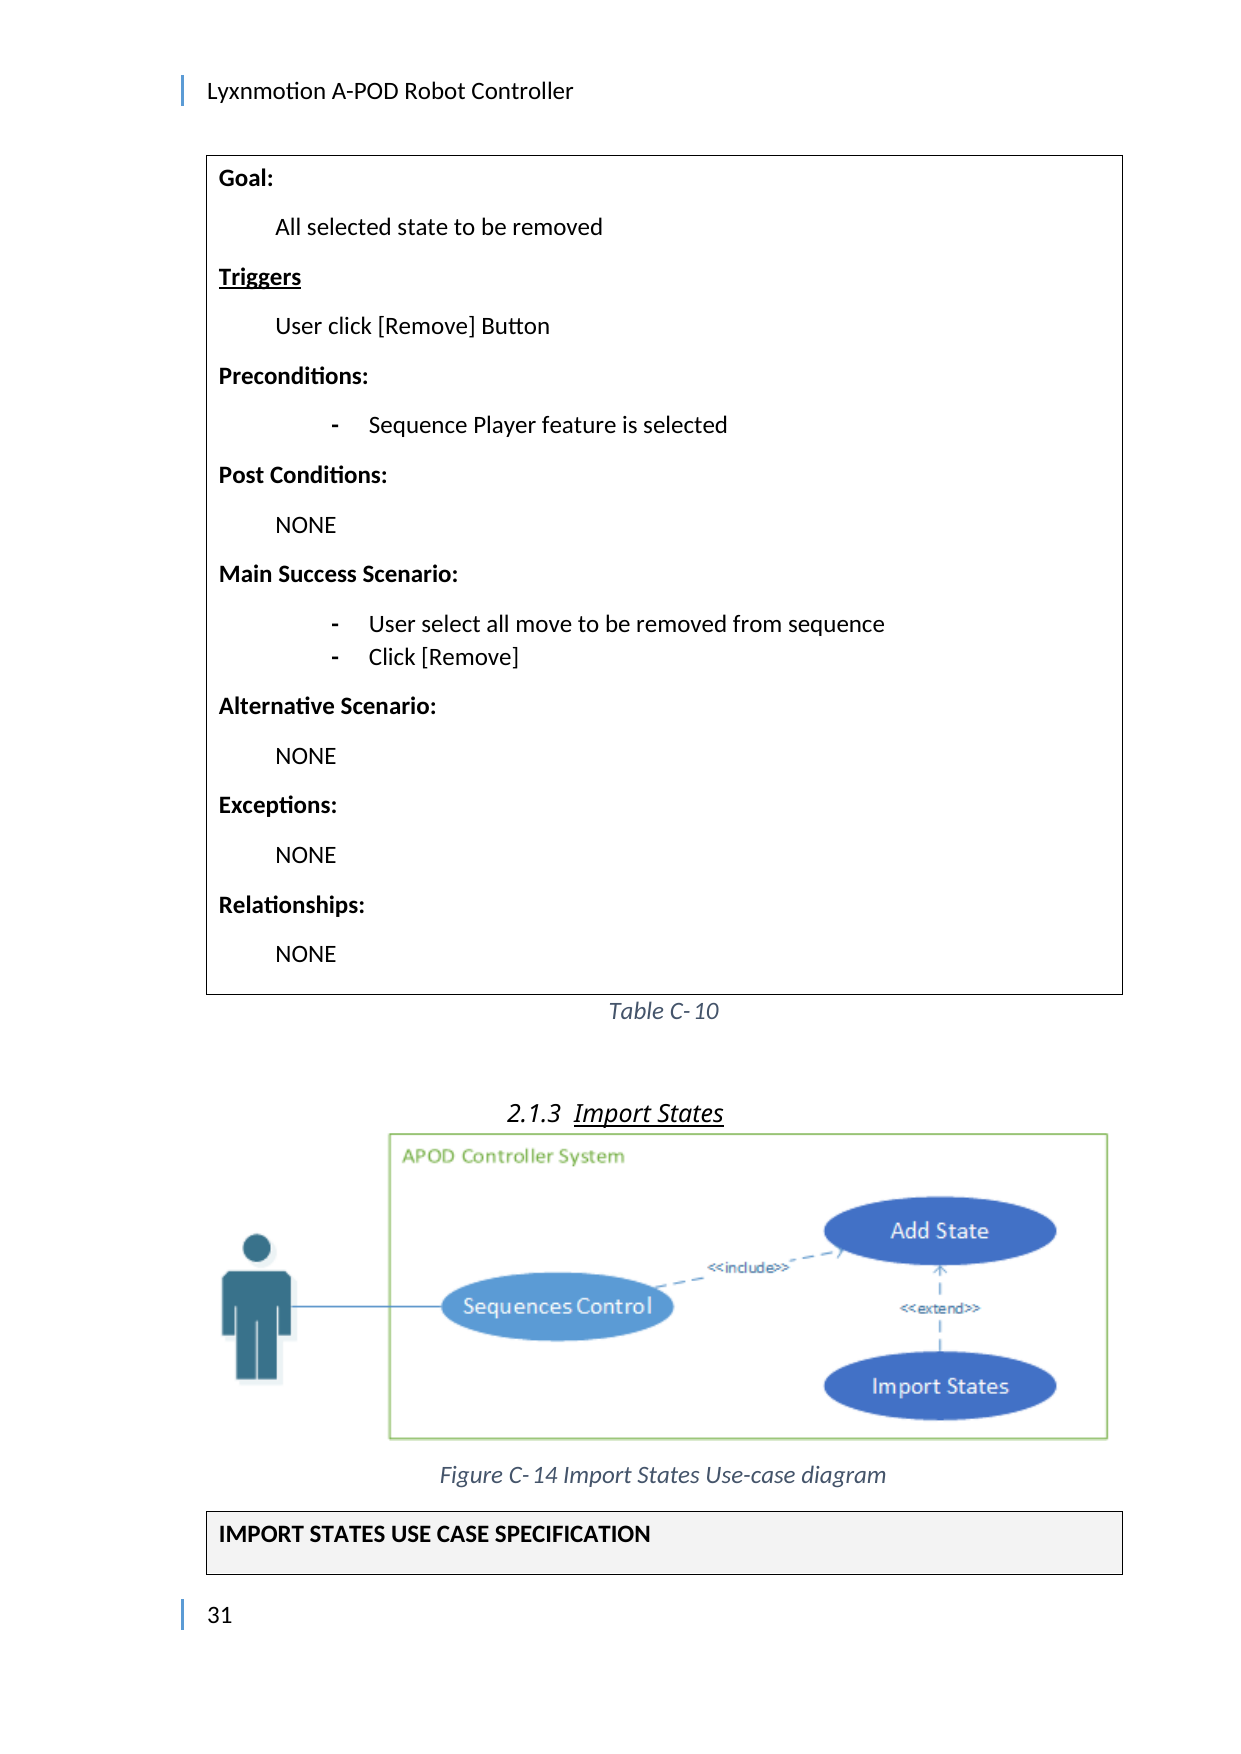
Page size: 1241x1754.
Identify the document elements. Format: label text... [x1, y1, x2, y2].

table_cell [207, 156, 1122, 994]
subtitle Import States [507, 1096, 1122, 1130]
picture [216, 1132, 1113, 1441]
table_header IMPORT STATES USE CASE SPECIFICATION [207, 1512, 1122, 1573]
